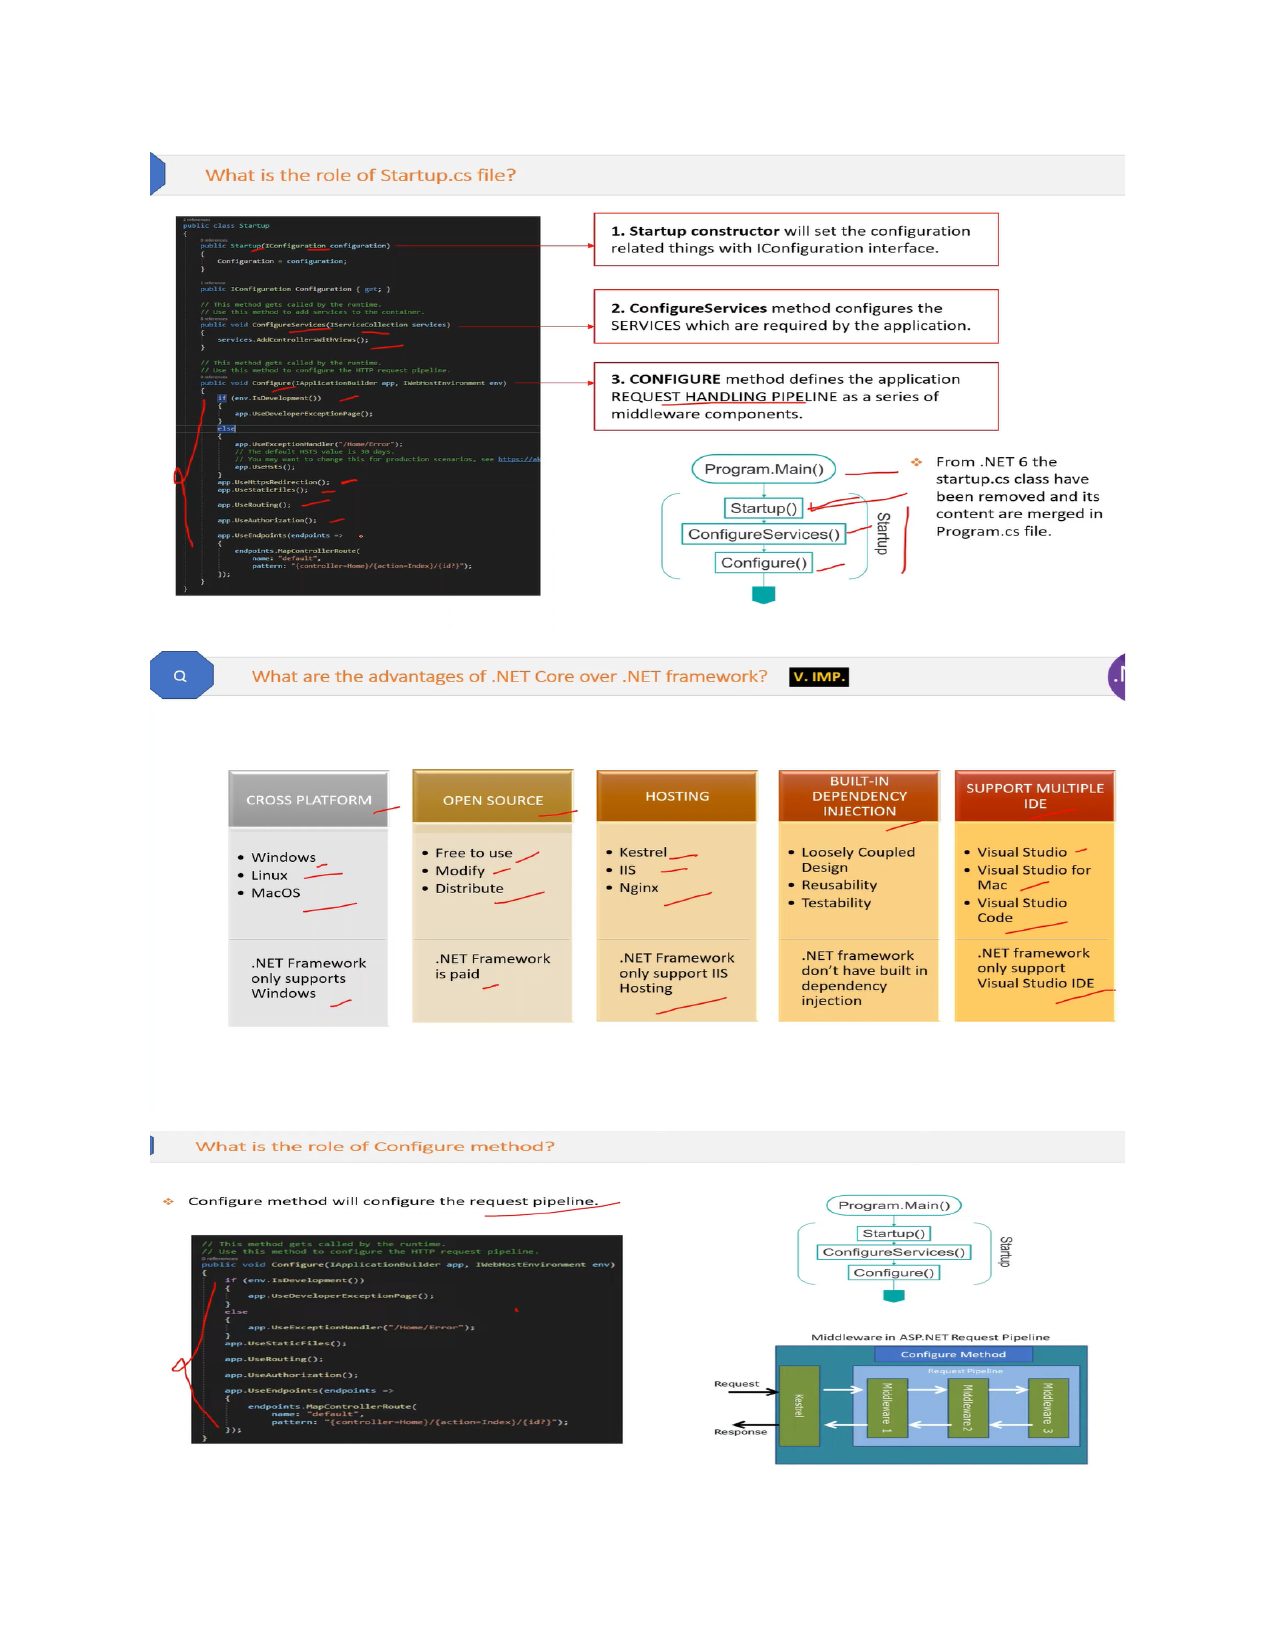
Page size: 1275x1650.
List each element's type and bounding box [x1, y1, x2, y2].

picture [150, 150, 1125, 633]
picture [150, 651, 1125, 1113]
picture [150, 1131, 1125, 1493]
